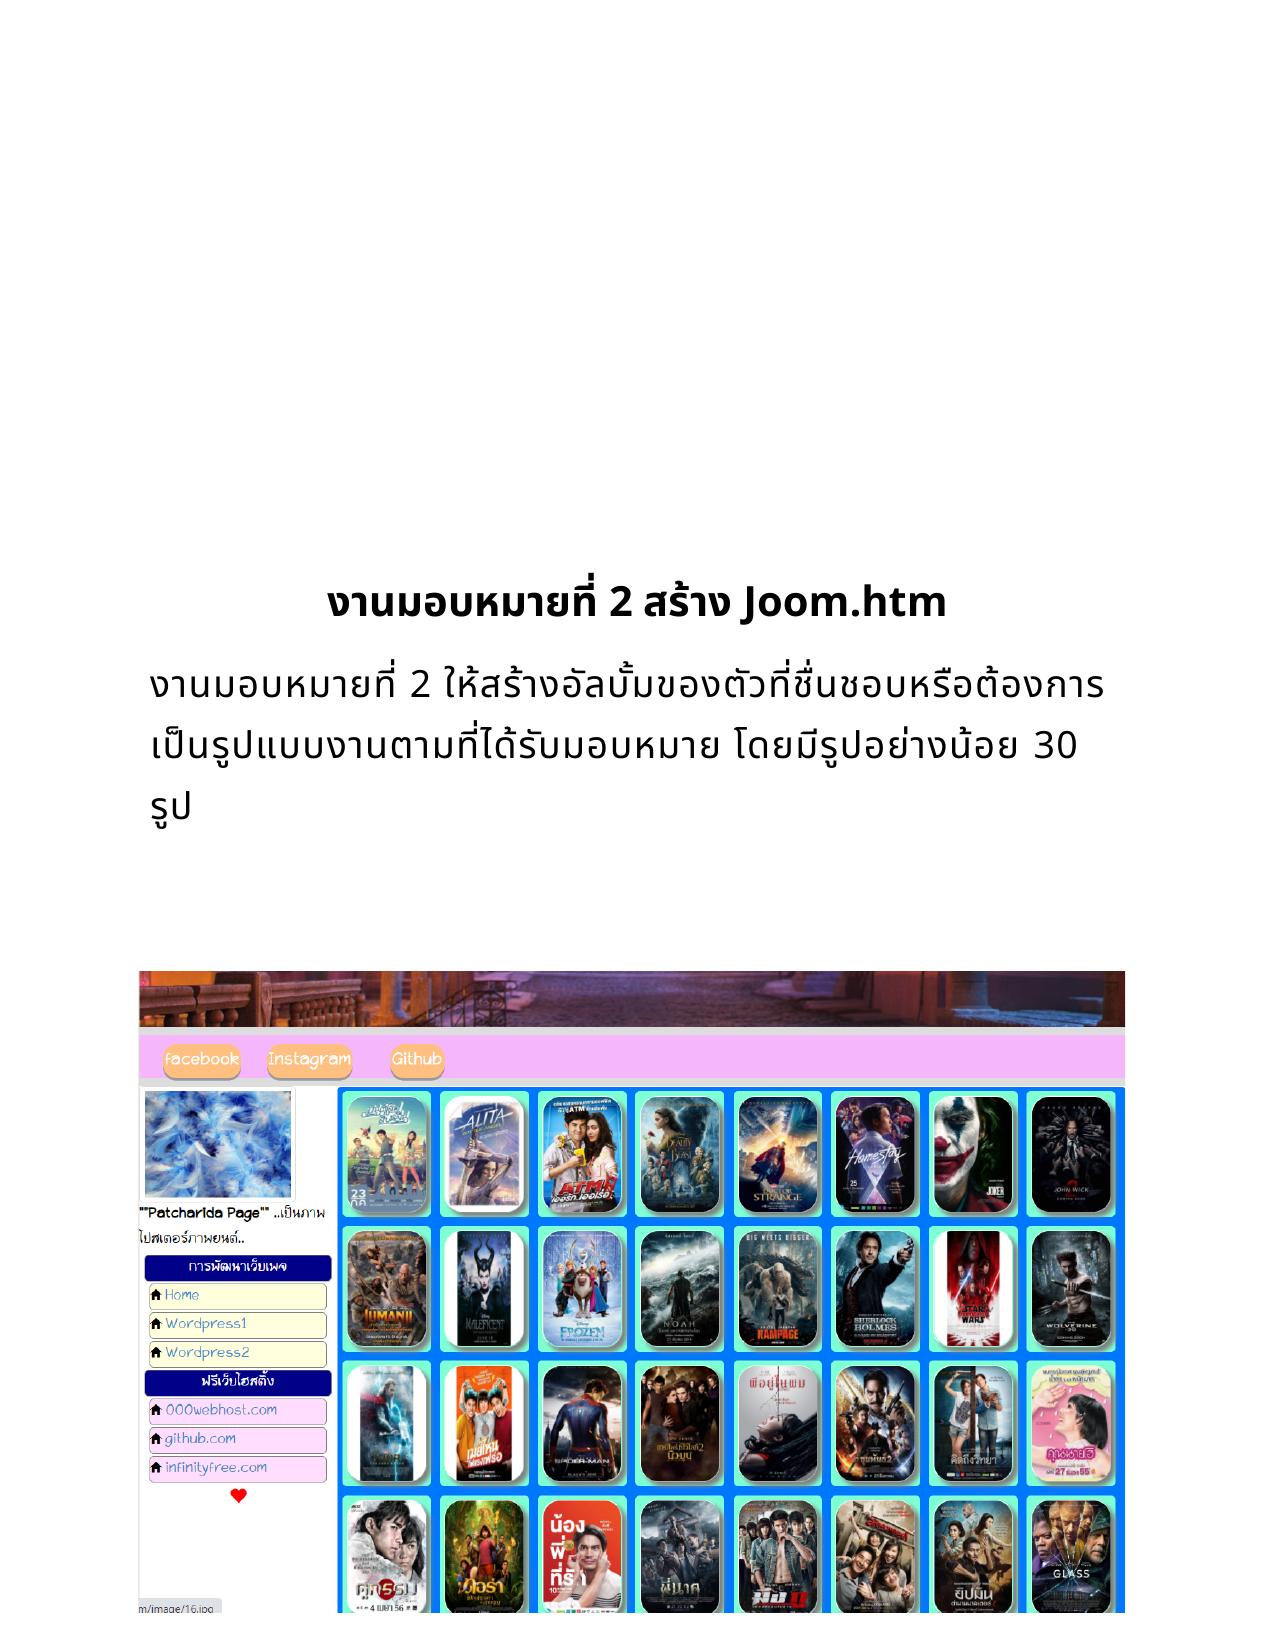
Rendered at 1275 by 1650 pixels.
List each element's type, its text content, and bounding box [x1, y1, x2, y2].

picture [138, 971, 1125, 1613]
subtitle งานมอบหมายที่ 2 ให้สร้างอัลบั้มของตัวที่ชื่นชอบหรือต้องการเป็นรูปแบบงานตามที่ได้รับมอบหมาย โดยมีรูปอย่างน้อย 30 รูป [150, 657, 1125, 836]
text งานมอบหมายที่ 2 สร้าง Joom.htm [150, 572, 1125, 635]
